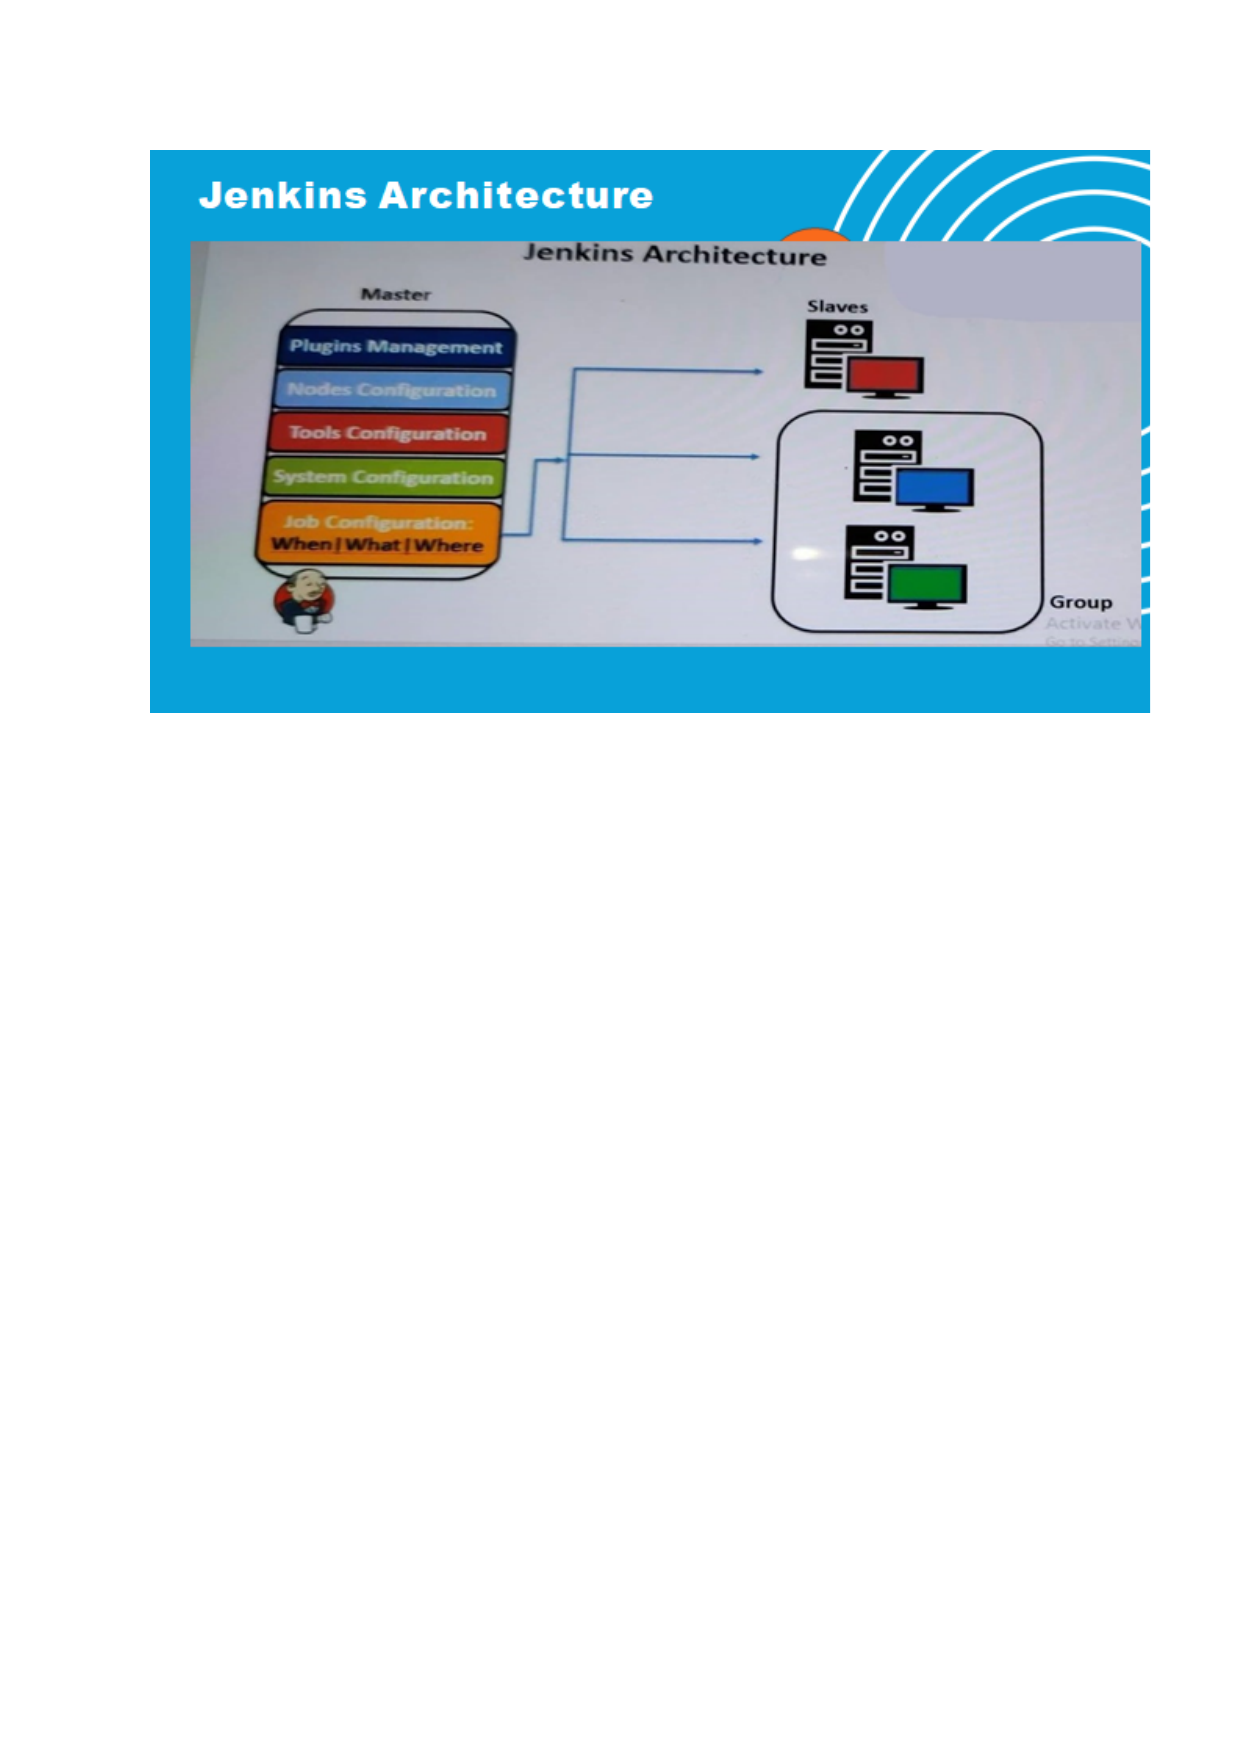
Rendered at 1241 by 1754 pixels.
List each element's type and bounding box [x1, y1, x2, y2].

picture [615, 188, 629, 208]
picture [497, 182, 512, 208]
picture [413, 188, 428, 208]
picture [569, 182, 608, 208]
picture [379, 182, 408, 208]
picture [306, 182, 314, 208]
picture [430, 188, 452, 208]
picture [516, 188, 539, 208]
picture [191, 150, 1150, 647]
picture [319, 188, 340, 208]
picture [346, 188, 367, 208]
picture [630, 188, 653, 208]
picture [457, 182, 478, 208]
picture [200, 182, 221, 208]
picture [543, 188, 565, 208]
picture [252, 188, 273, 208]
picture [485, 182, 492, 208]
picture [225, 188, 248, 208]
picture [278, 182, 301, 208]
